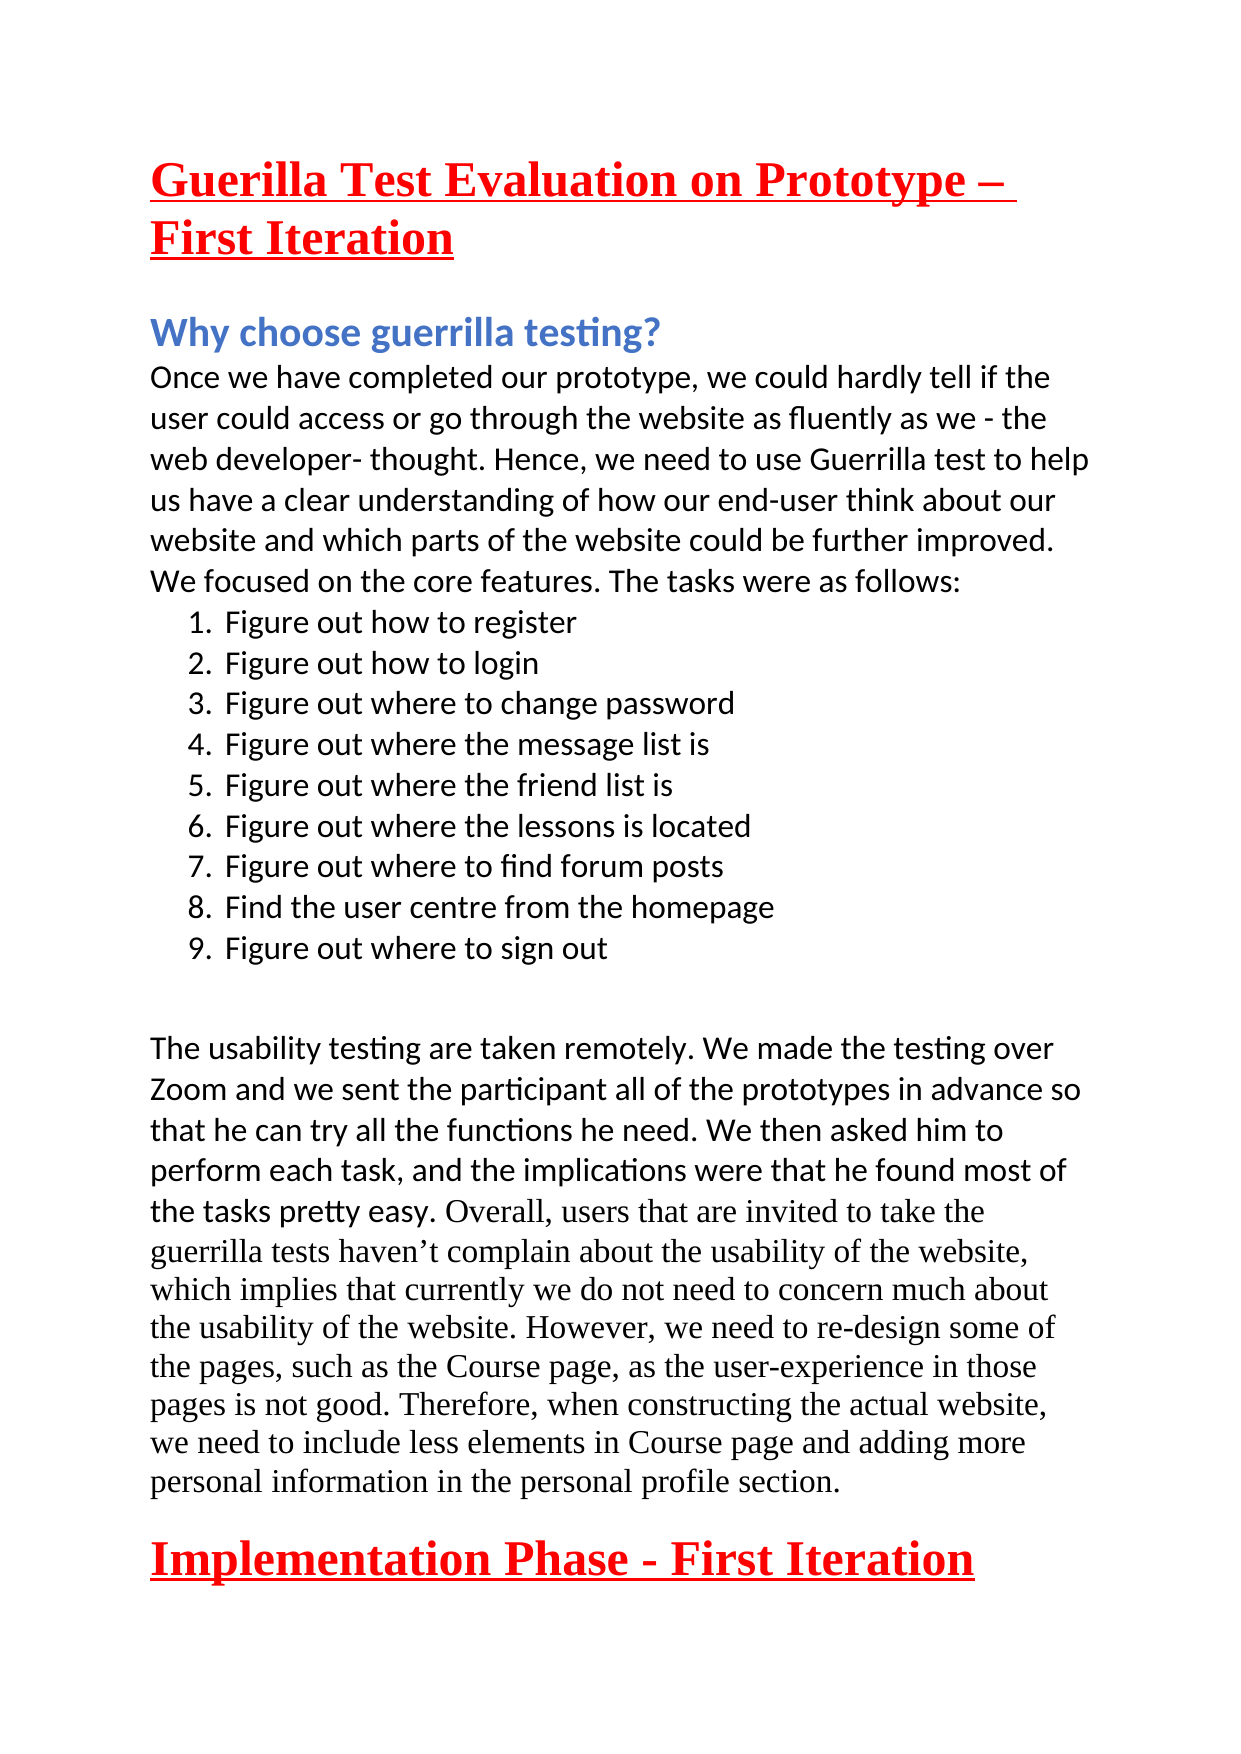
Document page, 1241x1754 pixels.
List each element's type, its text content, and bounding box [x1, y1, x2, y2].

list Figure out how to login [187, 642, 1090, 682]
text Guerilla Test Evaluation on Prototype – First Iteration [150, 150, 1090, 265]
text Why choose guerrilla testing? [150, 306, 1090, 357]
list Figure out where the message list is [187, 723, 1090, 764]
text Implementation Phase - First Iteration [150, 1528, 1090, 1586]
text The usability testing are taken remotely. We made the testing over Zoom and we sent the participant all of the prototypes in advance so that he can try all the functions he need. We then asked him to perform each task, and the implications were that he found most of the tasks pretty easy. Overall, users that are invited to take the guerrilla tests haven’t complain about the usability of the website, which implies that currently we do not need to concern much about the usability of the website. However, we need to re-design some of the pages, such as the Course page, as the user-experience in those pages is not good. Therefore, when constructing the actual website, we need to include less elements in Course page and adding more personal information in the personal profile section. [150, 1027, 1090, 1499]
list Figure out where to sign out [187, 927, 1090, 967]
list Figure out where to find forum posts [187, 845, 1090, 886]
list Find the user centre from the homepage [187, 886, 1090, 927]
list Figure out how to register [187, 601, 1090, 642]
list Figure out where to change password [187, 682, 1090, 723]
list Figure out where the lessons is located [187, 804, 1090, 845]
list Figure out where the friend list is [187, 764, 1090, 804]
text We focused on the core features. The tasks were as follows: [150, 560, 1090, 601]
text Once we have completed our prototype, we could hardly tell if the user could access or go through the website as fluently as we - the web developer- thought. Hence, we need to use Guerrilla test to help us have a clear understanding of how our end-user think about our website and which parts of the website could be further improved. [150, 357, 1090, 560]
